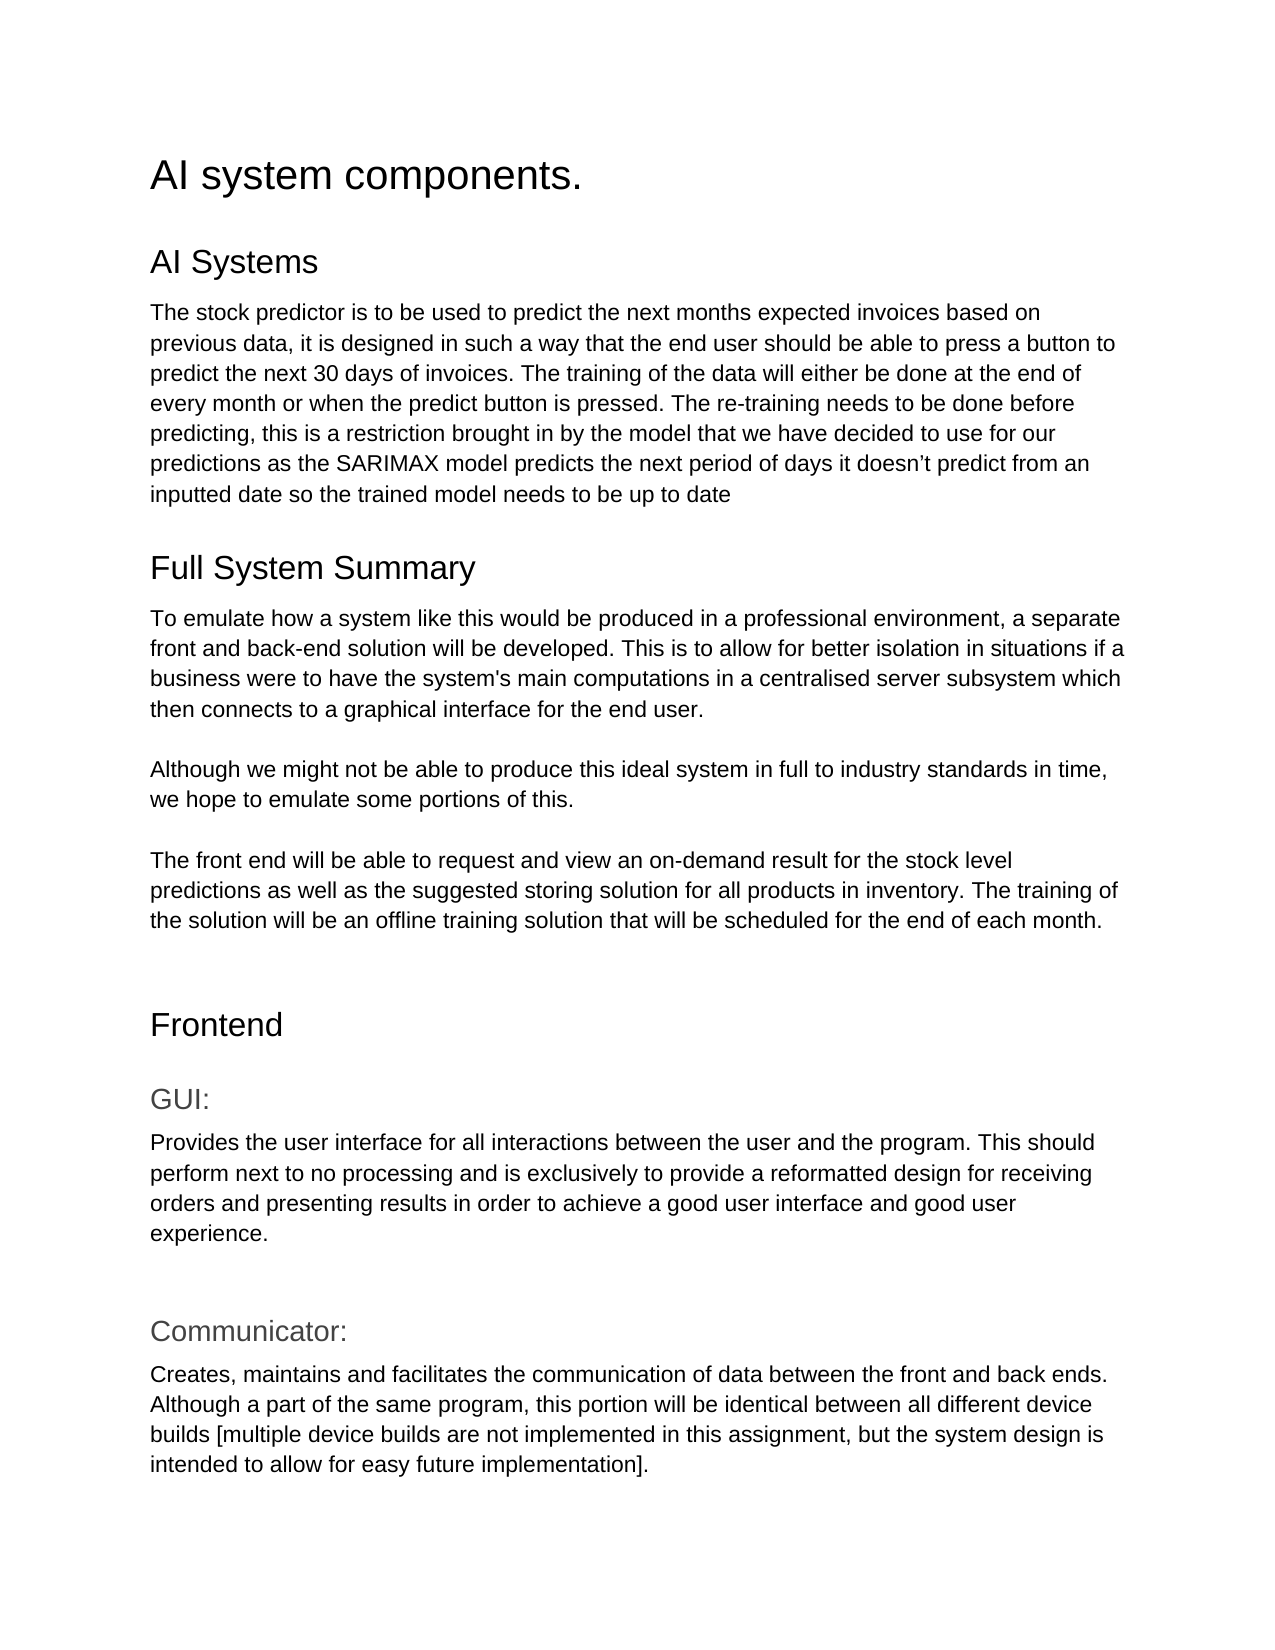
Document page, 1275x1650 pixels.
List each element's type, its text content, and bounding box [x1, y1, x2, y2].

text The front end will be able to request and view an on-demand result for the stock level predictions as well as the suggested storing solution for all products in inventory. The training of the solution will be an offline training solution that will be scheduled for the end of each month. [150, 847, 1125, 933]
subtitle GUI: [150, 1082, 1125, 1116]
text The stock predictor is to be used to predict the next months expected invoices based on previous data, it is designed in such a way that the end user should be able to press a button to predict the next 30 days of invoices. The training of the data will either be done at the end of every month or when the predict button is pressed. The re-training needs to be done before predicting, this is a restriction brought in by the model that we have decided to use for our predictions as the SARIMAX model predicts the next period of days it doesn’t predict from an inputted date so the trained model needs to be up to date [150, 299, 1125, 507]
subtitle AI Systems [150, 243, 1125, 281]
subtitle Frontend [150, 1005, 1125, 1043]
subtitle AI system components. [150, 150, 1125, 198]
text Provides the user interface for all interactions between the user and the program. This should perform next to no processing and is exclusively to provide a reformatted design for receiving orders and presenting results in order to achieve a good user interface and good user experience. [150, 1129, 1125, 1276]
text Creates, maintains and facilitates the communication of data between the front and back ends. Although a part of the same program, this portion will be identical between all different device builds [multiple device builds are not implemented in this assignment, but the system design is intended to allow for easy future implementation]. [150, 1361, 1125, 1477]
text To emulate how a system like this would be produced in a professional environment, a separate front and back-end solution will be developed. This is to allow for better isolation in situations if a business were to have the system's main computations in a centralised server subsystem which then connects to a graphical interface for the end user. [150, 605, 1125, 722]
subtitle Full System Summary [150, 548, 1125, 587]
subtitle Communicator: [150, 1314, 1125, 1347]
text Although we might not be able to produce this ideal system in full to industry standards in time, we hope to emulate some portions of this. [150, 756, 1125, 812]
